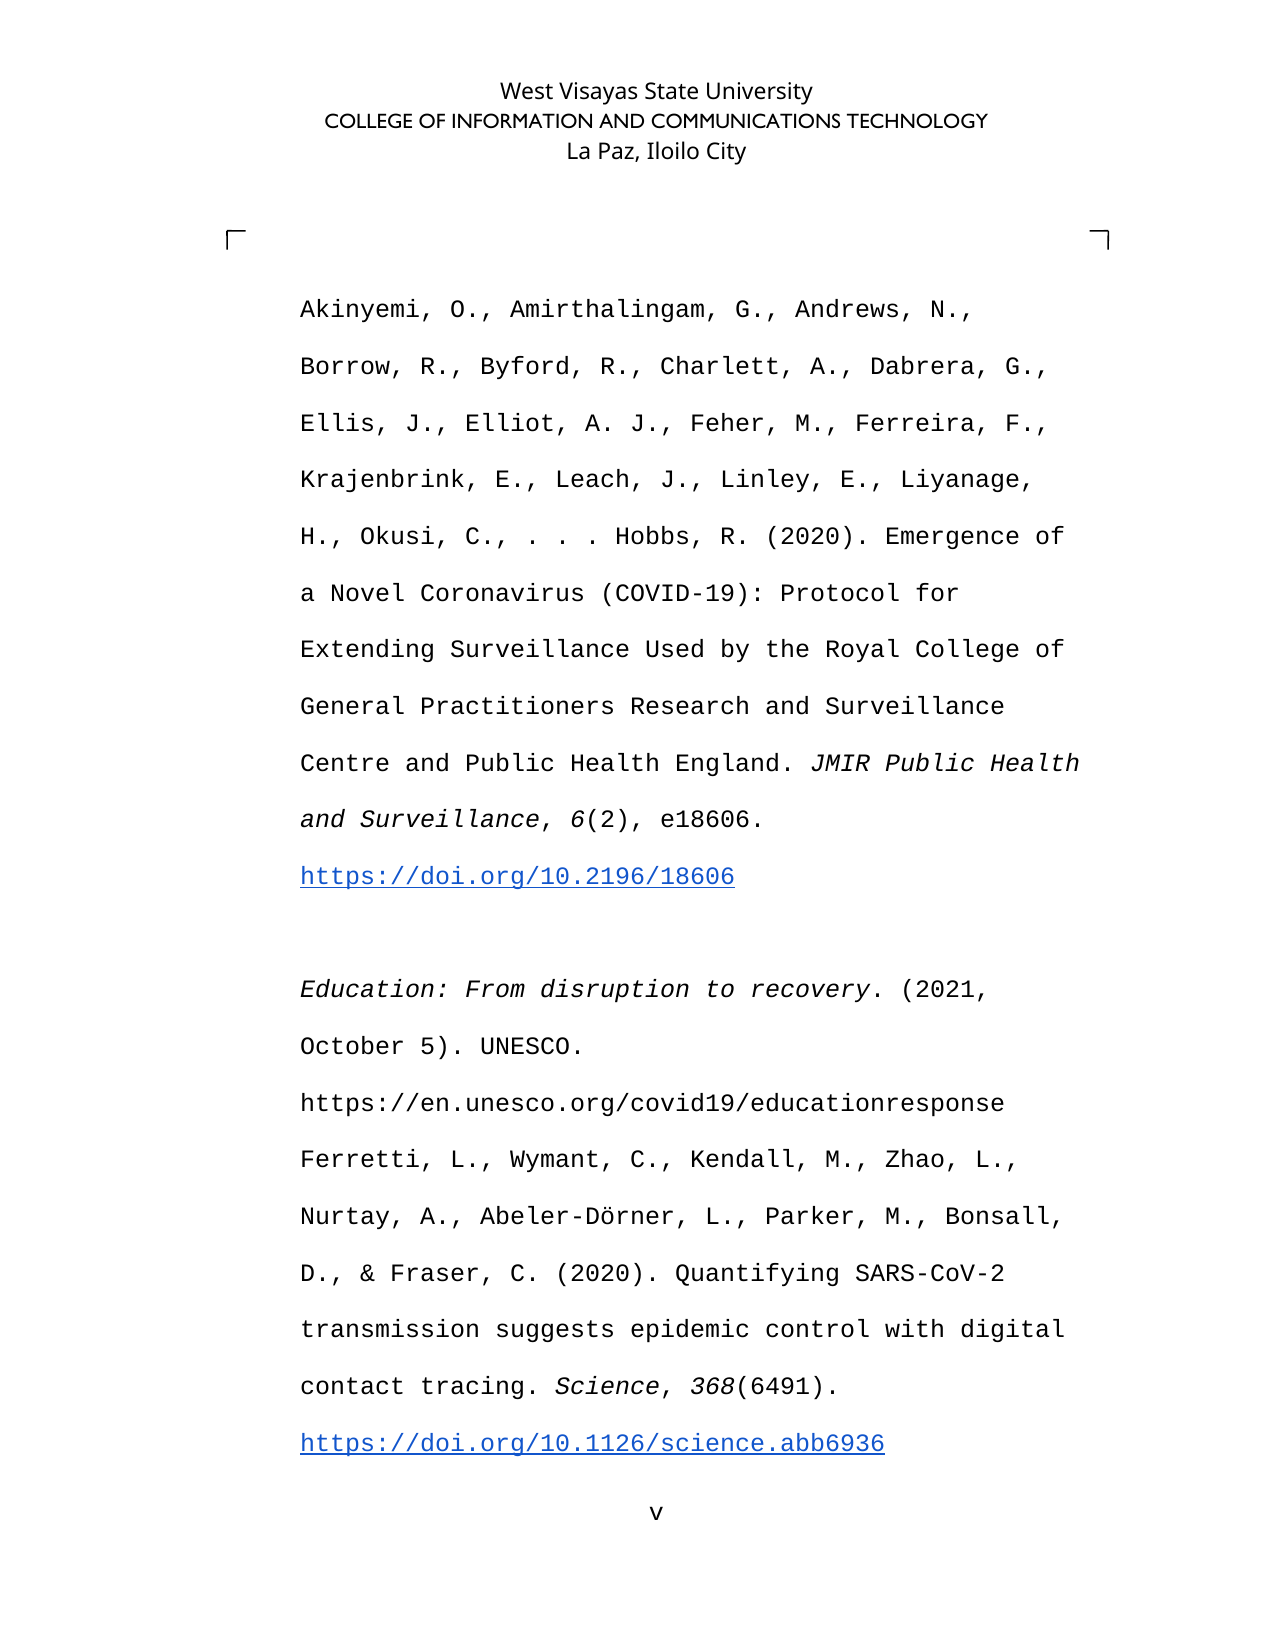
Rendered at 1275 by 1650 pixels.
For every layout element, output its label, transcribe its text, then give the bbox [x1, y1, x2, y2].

text Akinyemi, O., Amirthalingam, G., Andrews, N., Borrow, R., Byford, R., Charlett, A., Dabrera, G., Ellis, J., Elliot, A. J., Feher, M., Ferreira, F., Krajenbrink, E., Leach, J., Linley, E., Liyanage, H., Okusi, C., . . . Hobbs, R. (2020). Emergence of a Novel Coronavirus (COVID-19): Protocol for Extending Surveillance Used by the Royal College of General Practitioners Research and Surveillance Centre and Public Health England. JMIR Public Health and Surveillance, 6(2), e18606. https://doi.org/10.2196/18606 [300, 297, 1087, 892]
text Education: From disruption to recovery. (2021, October 5). UNESCO. https://en.unesco.org/covid19/educationresponse [300, 977, 1087, 1118]
text Ferretti, L., Wymant, C., Kendall, M., Zhao, L., Nurtay, A., Abeler-Dörner, L., Parker, M., Bonsall, D., & Fraser, C. (2020). Quantifying SARS-CoV-2 transmission suggests epidemic control with digital contact tracing. Science, 368(6491). https://doi.org/10.1126/science.abb6936 [300, 1147, 1087, 1458]
